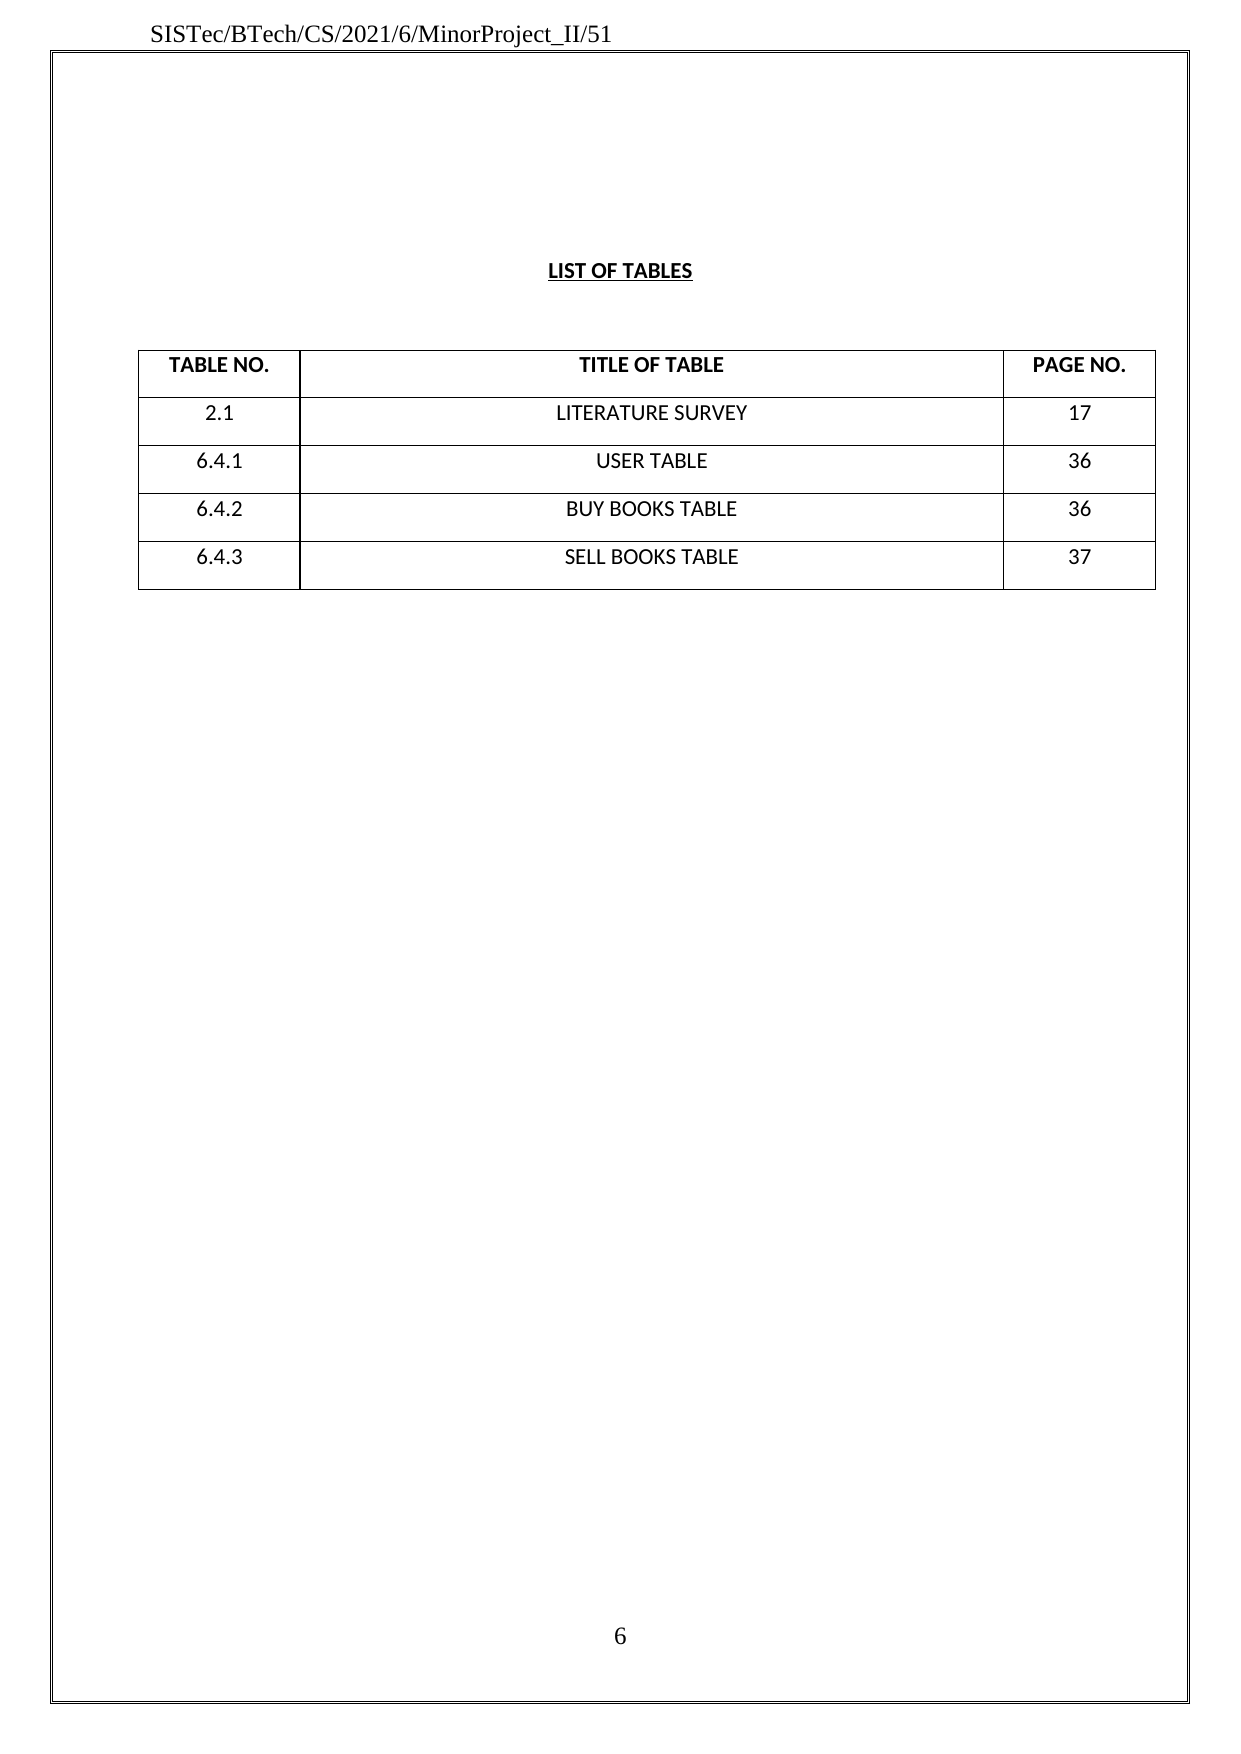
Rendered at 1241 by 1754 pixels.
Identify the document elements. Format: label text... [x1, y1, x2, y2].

table_cell 2.1 [139, 398, 299, 445]
table_cell USER TABLE [301, 446, 1003, 493]
table_cell SELL BOOKS TABLE [301, 542, 1003, 588]
table_cell LITERATURE SURVEY [301, 398, 1003, 445]
table_cell 6.4.2 [139, 494, 299, 541]
table_cell BUY BOOKS TABLE [301, 494, 1003, 541]
table_cell 6.4.3 [139, 542, 299, 588]
table_header TITLE OF TABLE [301, 351, 1003, 397]
text LIST OF TABLES [150, 256, 1090, 284]
table_cell 37 [1004, 542, 1155, 588]
table_cell 36 [1004, 494, 1155, 541]
table_cell 36 [1004, 446, 1155, 493]
table_cell 17 [1004, 398, 1155, 445]
table_header TABLE NO. [139, 351, 299, 397]
table_header PAGE NO. [1004, 351, 1155, 397]
table_cell 6.4.1 [139, 446, 299, 493]
